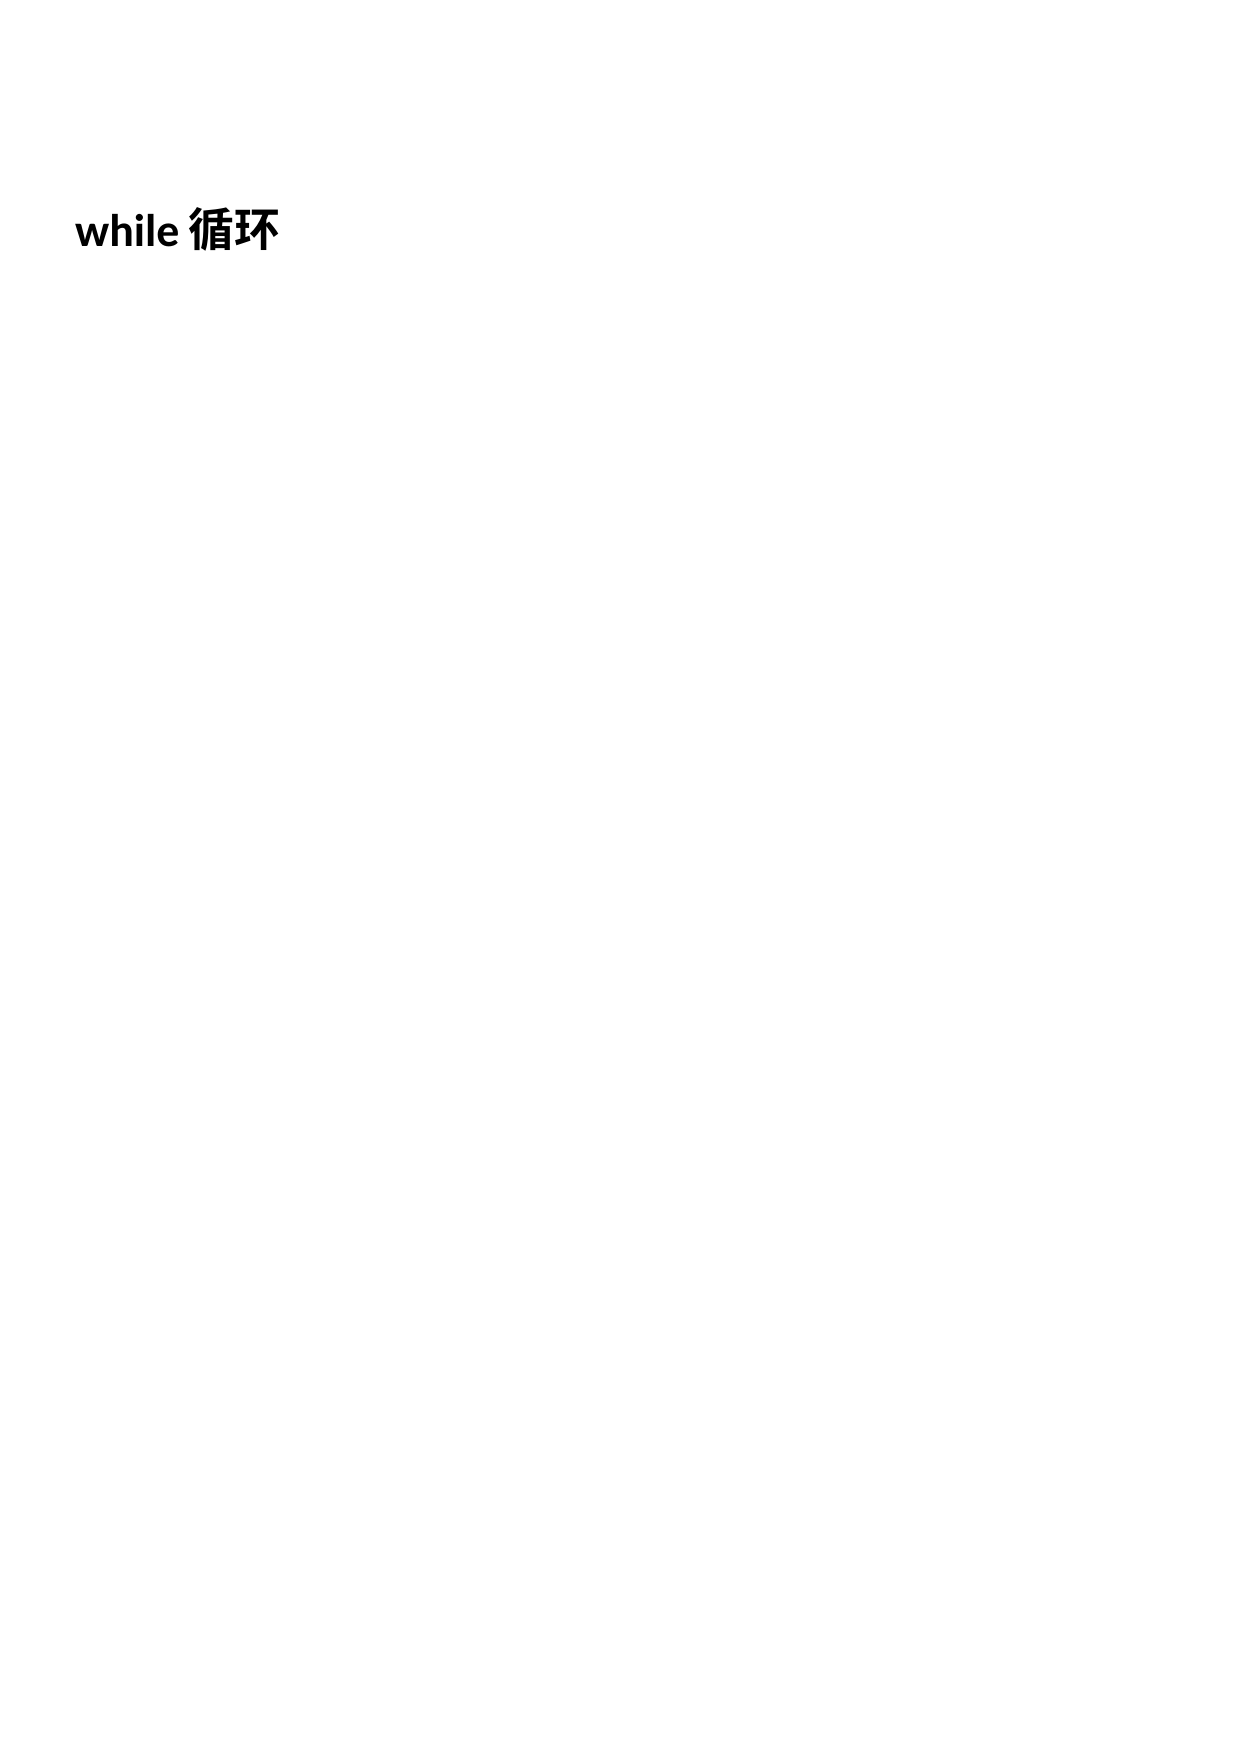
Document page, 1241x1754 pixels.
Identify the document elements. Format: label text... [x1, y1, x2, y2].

subtitle while循环 [75, 178, 1165, 276]
